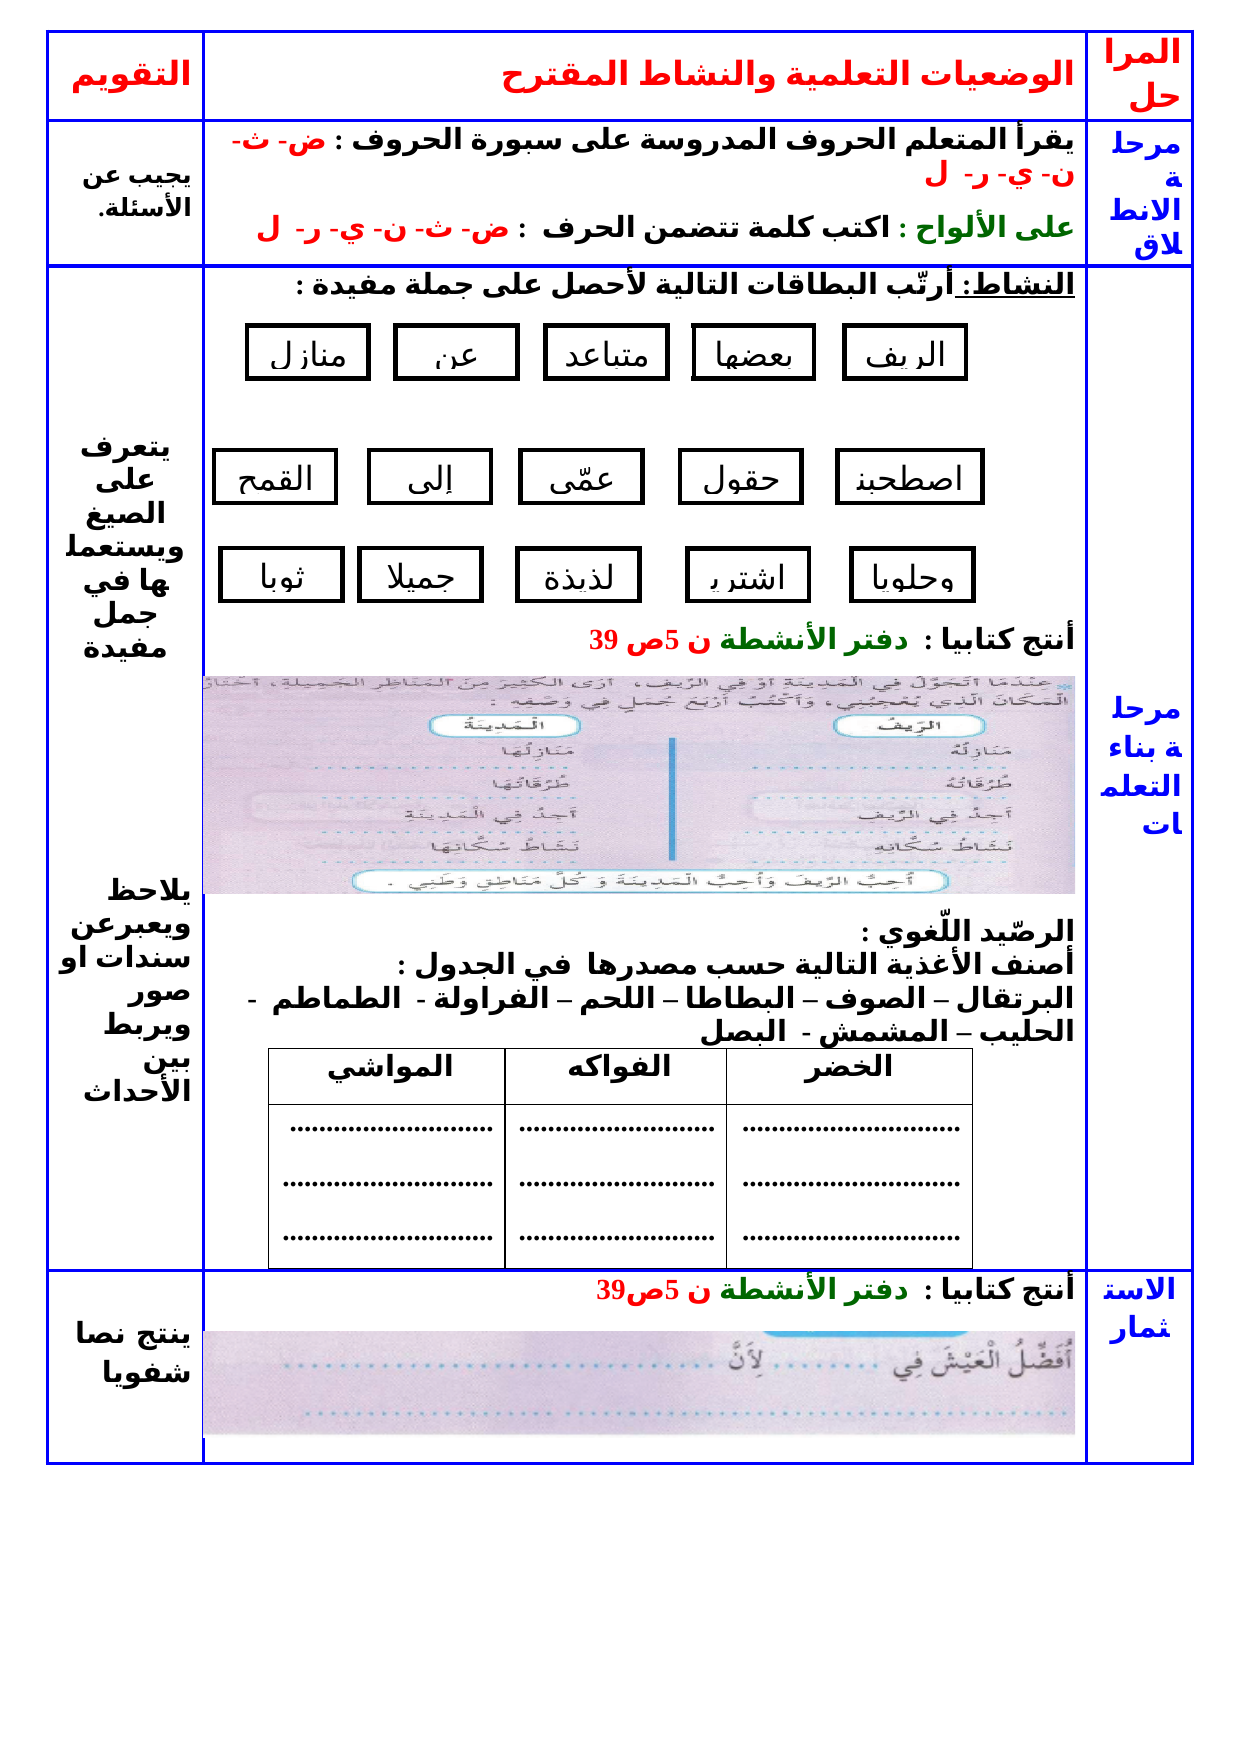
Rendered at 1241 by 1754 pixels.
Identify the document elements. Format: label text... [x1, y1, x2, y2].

table_cell النشاط: أرتّب البطاقات التالية لأحصل على جملة مفيدة : أنتج كتابيا : دفتر الأنشطة ن 5ص 39 الرصّيد اللّغوي : أصنف الأغذية التالية حسب مصدرها في الجدول : البرتقال – الصوف – البطاطا – اللحم – الفراولة - الطماطم - الحليب – المشمش - البصل [205, 268, 1085, 1269]
table_cell مرحلة الانطلاق [1088, 122, 1191, 264]
table_cell الاستثمار [1088, 1272, 1191, 1462]
table_cell يجيب عن الأسئلة. [49, 122, 202, 264]
table_cell يقرأ المتعلم الحروف المدروسة على سبورة الحروف : ض- ث- ن- ي- ر- ل على الألواح : اكتب كلمة تتضمن الحرف : ض- ث- ن- ي- ر- ل [205, 122, 1085, 264]
table_header المراحل [1088, 33, 1191, 119]
table_cell أنتج كتابيا : دفتر الأنشطة ن 5ص39 [205, 1272, 1085, 1462]
picture [203, 676, 1076, 894]
table_cell يتعرف على الصيغ ويستعملها في جمل مفيدة يلاحظ ويعبرعن سندات او صور ويربط بين الأحداث [49, 268, 202, 1269]
table_cell مرحلة بناء التعلمات [1088, 268, 1191, 1269]
table_cell ينتج نصا شفويا [49, 1272, 202, 1462]
table_header التقويم [49, 33, 202, 119]
table_header الوضعيات التعلمية والنشاط المقترح [205, 33, 1085, 119]
picture [203, 1331, 1076, 1438]
